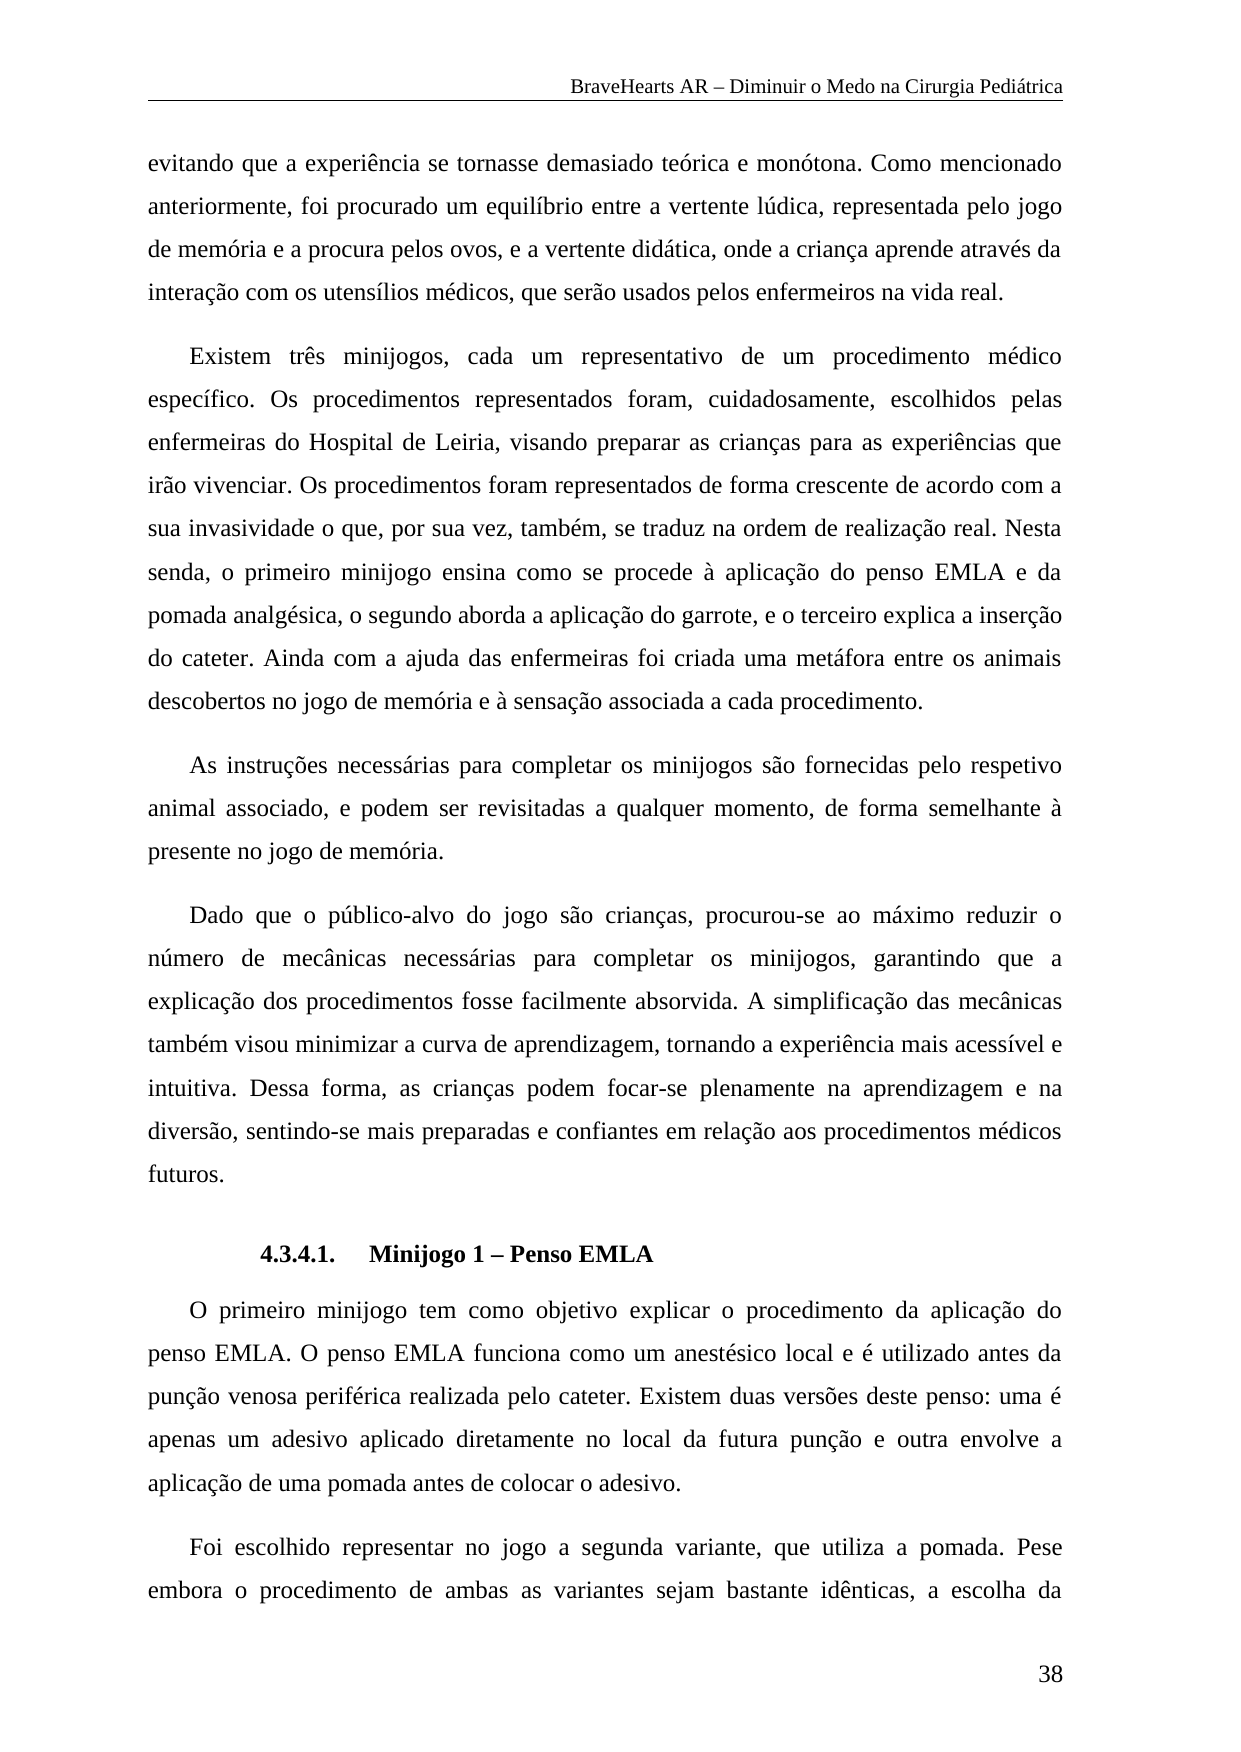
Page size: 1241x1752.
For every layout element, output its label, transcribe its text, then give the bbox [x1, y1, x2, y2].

subtitle Minijogo 1 – Penso EMLA [260, 1239, 1063, 1268]
text Existem três minijogos, cada um representativo de um procedimento médico específico. Os procedimentos representados foram, cuidadosamente, escolhidos pelas enfermeiras do Hospital de Leiria, visando preparar as crianças para as experiências que irão vivenciar. Os procedimentos foram representados de forma crescente de acordo com a sua invasividade o que, por sua vez, também, se traduz na ordem de realização real. Nesta senda, o primeiro minijogo ensina como se procede à aplicação do penso EMLA e da pomada analgésica, o segundo aborda a aplicação do garrote, e o terceiro explica a inserção do cateter. Ainda com a ajuda das enfermeiras foi criada uma metáfora entre os animais descobertos no jogo de memória e à sensação associada a cada procedimento. [148, 341, 1063, 715]
text O primeiro minijogo tem como objetivo explicar o procedimento da aplicação do penso EMLA. O penso EMLA funciona como um anestésico local e é utilizado antes da punção venosa periférica realizada pelo cateter. Existem duas versões deste penso: uma é apenas um adesivo aplicado diretamente no local da futura punção e outra envolve a aplicação de uma pomada antes de colocar o adesivo. [148, 1295, 1063, 1496]
text As instruções necessárias para completar os minijogos são fornecidas pelo respetivo animal associado, e podem ser revisitadas a qualquer momento, de forma semelhante à presente no jogo de memória. [148, 750, 1063, 865]
text Dado que o público-alvo do jogo são crianças, procurou-se ao máximo reduzir o número de mecânicas necessárias para completar os minijogos, garantindo que a explicação dos procedimentos fosse facilmente absorvida. A simplificação das mecânicas também visou minimizar a curva de aprendizagem, tornando a experiência mais acessível e intuitiva. Dessa forma, as crianças podem focar-se plenamente na aprendizagem e na diversão, sentindo-se mais preparadas e confiantes em relação aos procedimentos médicos futuros. [148, 900, 1063, 1188]
